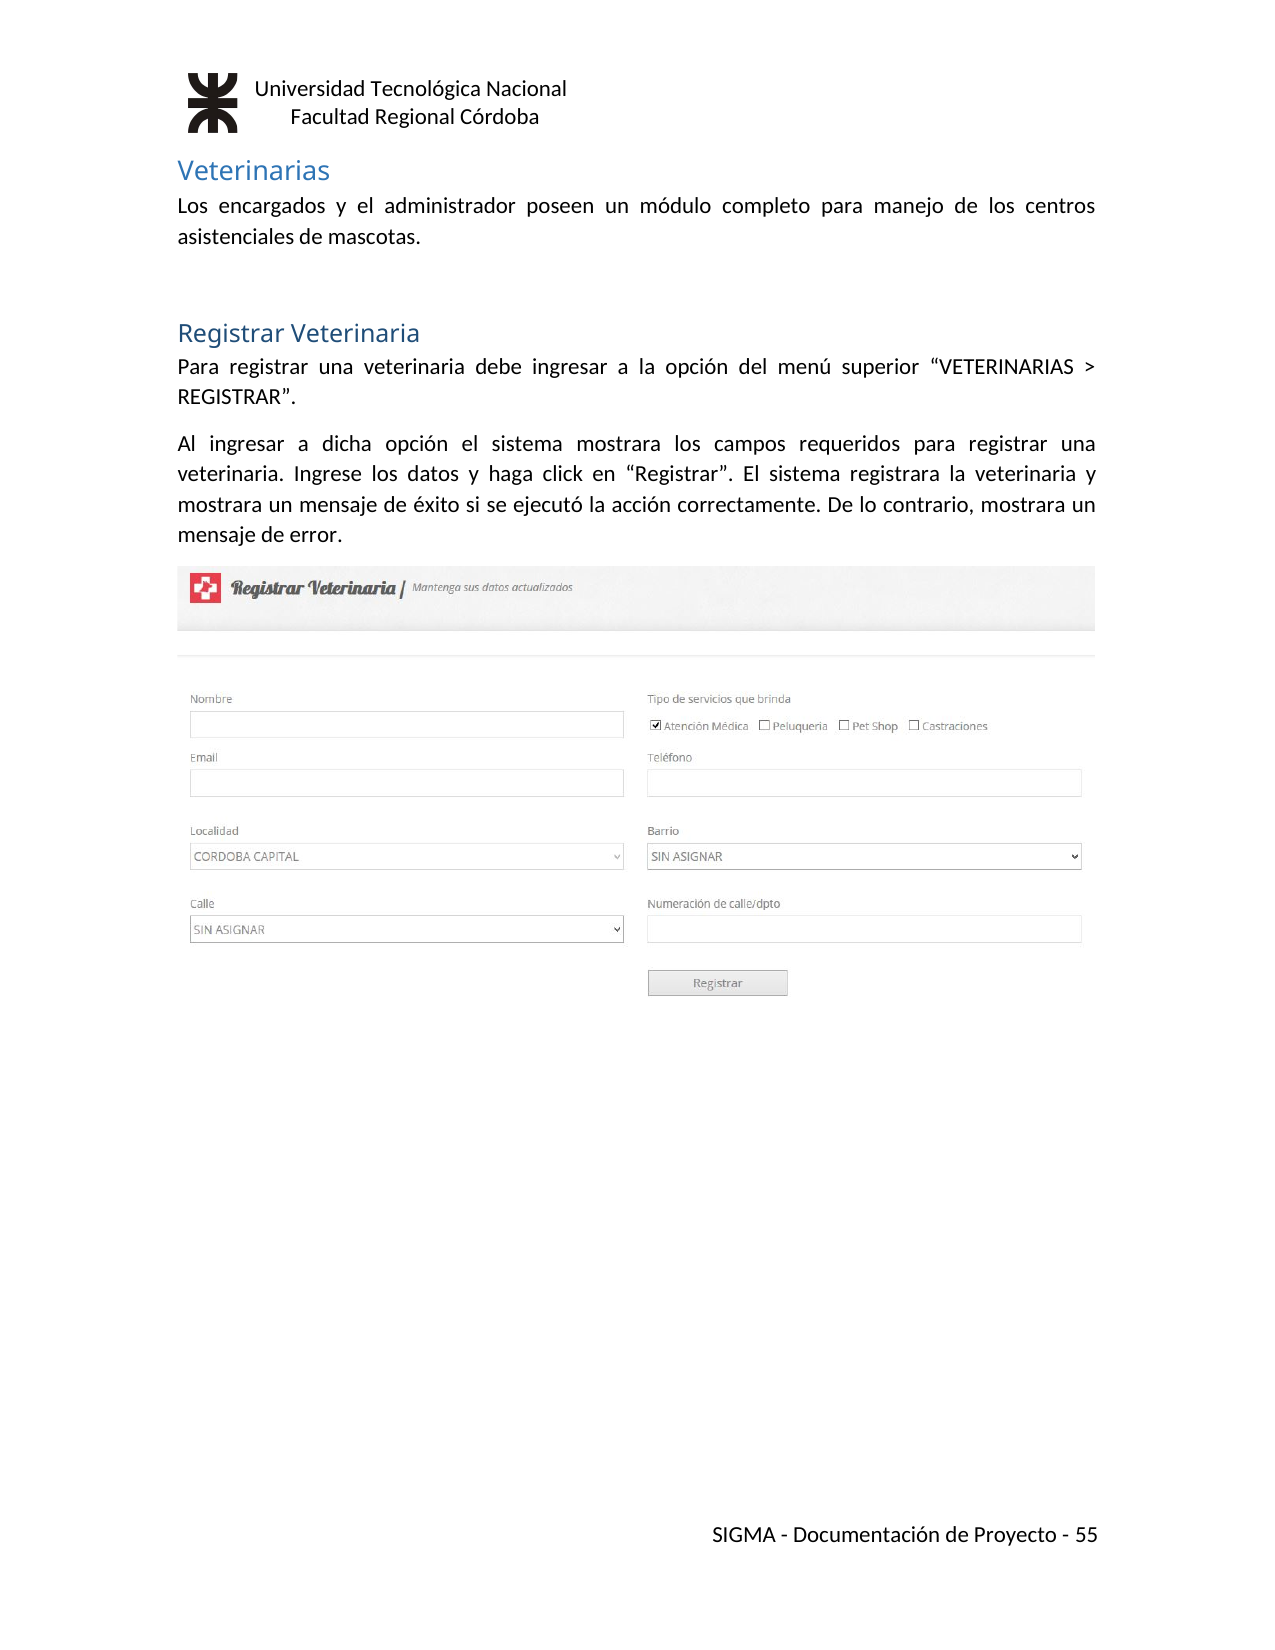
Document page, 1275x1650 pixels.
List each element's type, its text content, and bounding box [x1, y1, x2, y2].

text Para registrar una veterinaria debe ingresar a la opción del menú superior “VETERINARIAS > REGISTRAR”. [177, 352, 1098, 411]
text Los encargados y el administrador poseen un módulo completo para manejo de los centros asistenciales de mascotas. [177, 192, 1098, 250]
subtitle Registrar Veterinaria [177, 316, 1098, 349]
subtitle Veterinarias [177, 152, 1098, 189]
picture [188, 73, 238, 133]
picture [177, 566, 1095, 1015]
text Al ingresar a dicha opción el sistema mostrara los campos requeridos para registrar una veterinaria. Ingrese los datos y haga click en “Registrar”. El sistema registrara la veterinaria y mostrara un mensaje de éxito si se ejecutó la acción correctamente. De lo contrario, mostrara un mensaje de error. [177, 429, 1098, 548]
